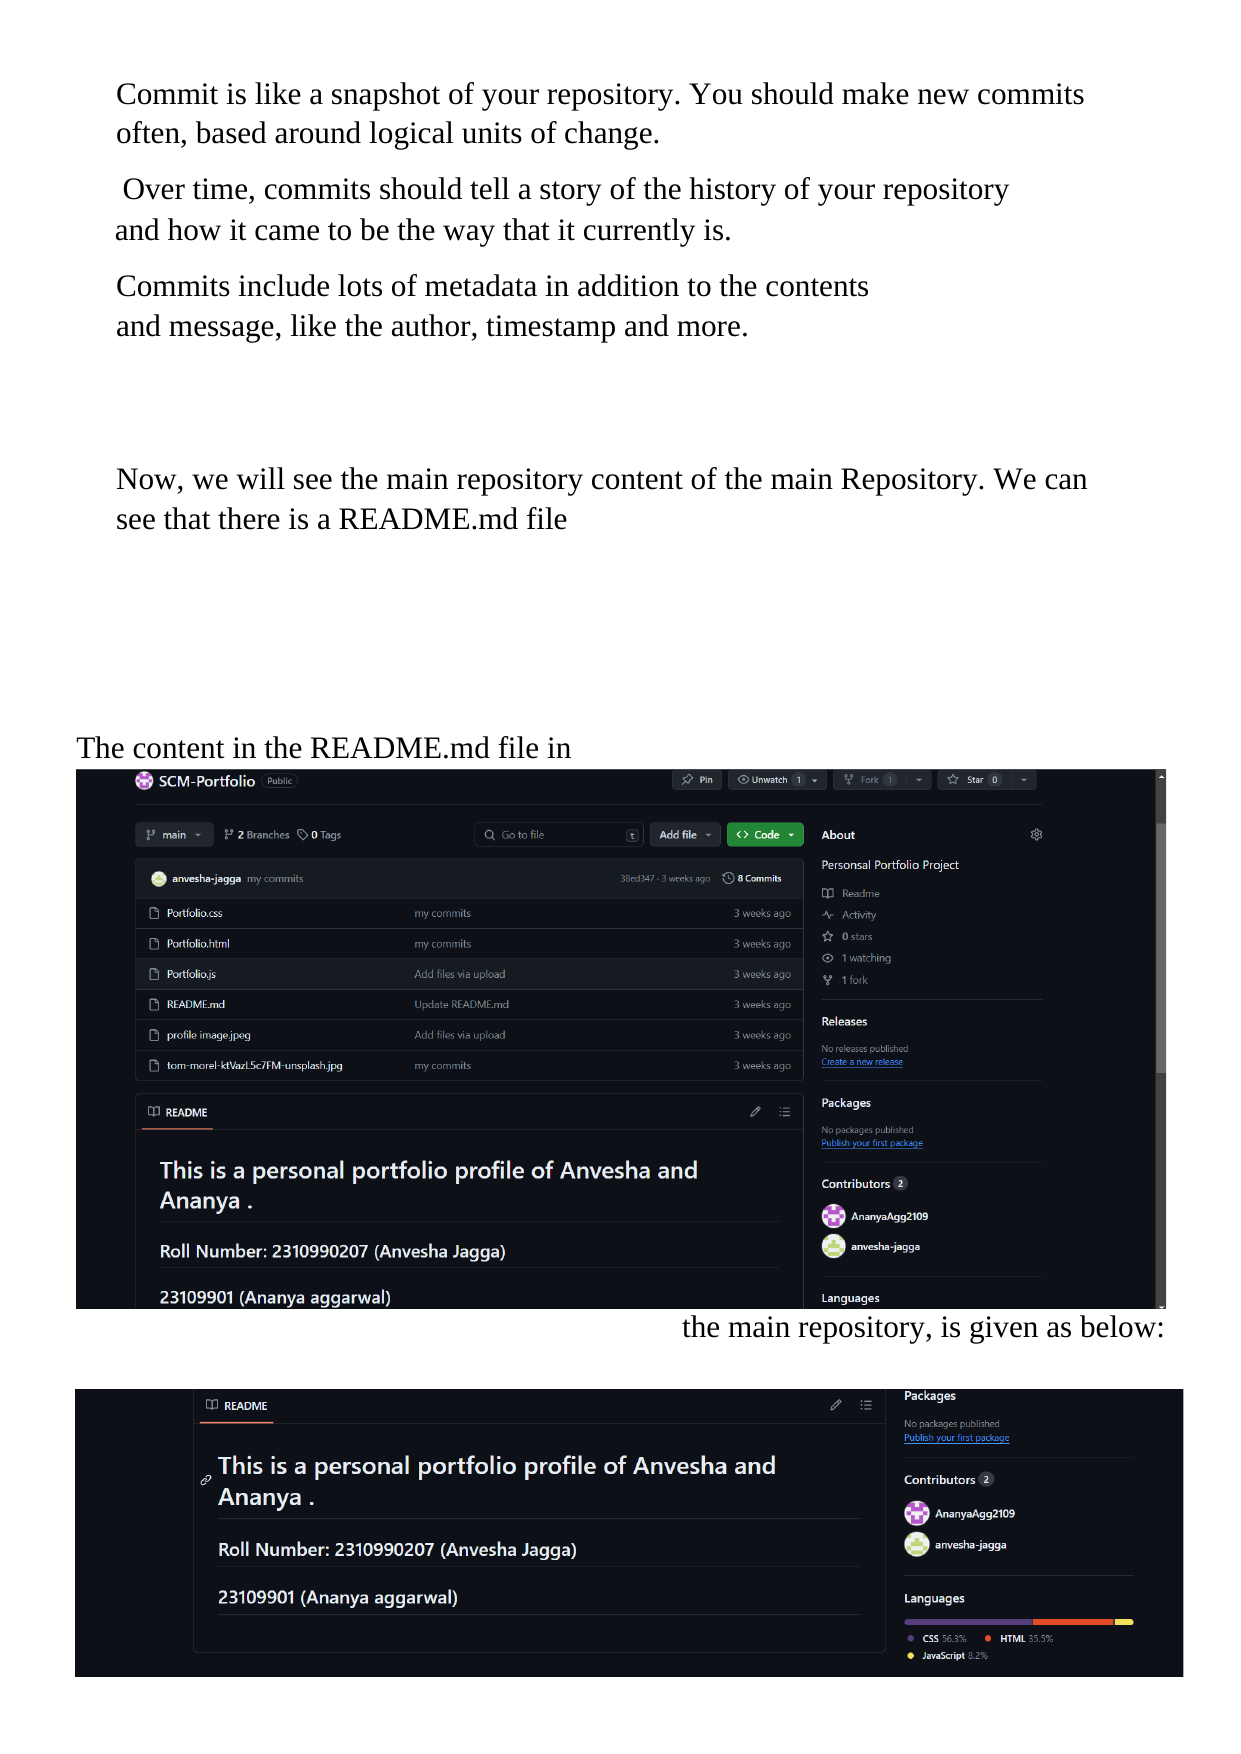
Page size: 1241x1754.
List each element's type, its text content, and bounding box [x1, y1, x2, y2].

text The content in the README.md file in [76, 730, 1129, 766]
text Now, we will see the main repository content of the main Repository. We can see that there is a README.md file [116, 461, 1129, 536]
picture [75, 1389, 1184, 1677]
text Commits include lots of metadata in addition to the contents [116, 267, 1129, 303]
text Over time, commits should tell a story of the history of your repository and how it came to be the way that it currently is. [114, 170, 1014, 247]
text and message, like the author, timestamp and more. [116, 308, 1129, 344]
text Commit is like a snapshot of your repository. You should make new commits often, based around logical units of change. [116, 75, 1129, 150]
text the main repository, is given as below: [75, 1311, 1165, 1344]
picture [76, 769, 1167, 1309]
